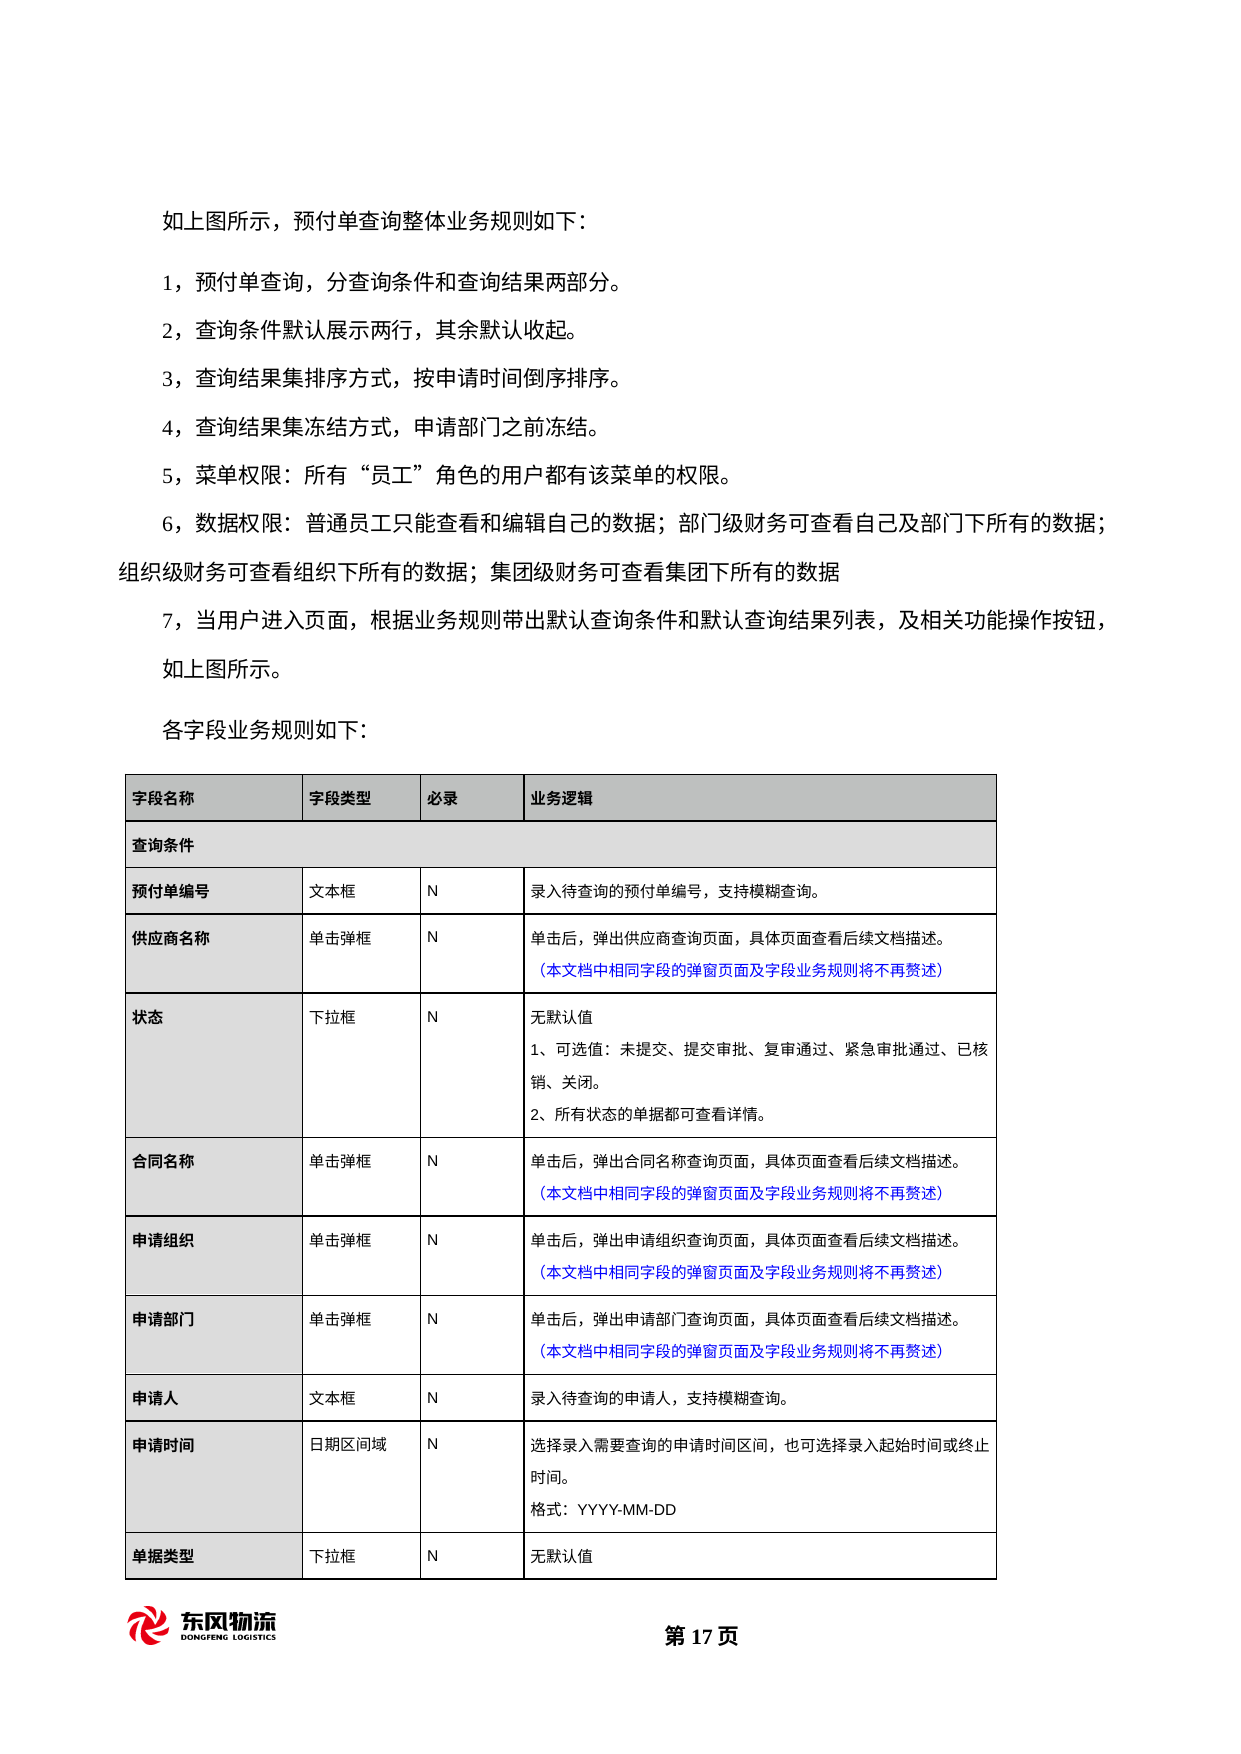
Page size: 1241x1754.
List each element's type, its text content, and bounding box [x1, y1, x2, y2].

text 如上图所示，预付单查询整体业务规则如下： [162, 203, 1122, 236]
table_cell 申请时间 [126, 1422, 302, 1532]
table_cell 状态 [126, 994, 302, 1136]
table_header 字段类型 [303, 775, 420, 820]
table_cell 无默认值 1、可选值：未提交、提交审批、复审通过、紧急审批通过、已核销、关闭。 2、所有状态的单据都可查看详情。 [525, 994, 996, 1136]
table_cell N [421, 1533, 523, 1578]
text 5，菜单权限：所有“员工”角色的用户都有该菜单的权限。 [118, 458, 1122, 490]
table_cell N [421, 994, 523, 1136]
table_cell 选择录入需要查询的申请时间区间，也可选择录入起始时间或终止时间。 格式：YYYY-MM-DD [525, 1422, 996, 1532]
table_cell 单击弹框 [303, 1138, 420, 1215]
table_cell 文本框 [303, 868, 420, 913]
picture [127, 1606, 276, 1645]
table_cell N [421, 1422, 523, 1532]
table_cell 下拉框 [303, 1533, 420, 1578]
text 4，查询结果集冻结方式，申请部门之前冻结。 [118, 409, 1122, 442]
table_cell 单击后，弹出供应商查询页面，具体页面查看后续文档描述。 （本文档中相同字段的弹窗页面及字段业务规则将不再赘述） [525, 915, 996, 992]
table_cell 申请人 [126, 1375, 302, 1420]
table_cell 单据类型 [126, 1533, 302, 1578]
table_cell 文本框 [303, 1375, 420, 1420]
table_header 业务逻辑 [525, 775, 996, 820]
table_cell 单击后，弹出申请部门查询页面，具体页面查看后续文档描述。 （本文档中相同字段的弹窗页面及字段业务规则将不再赘述） [525, 1296, 996, 1373]
table_cell 预付单编号 [126, 868, 302, 913]
table_cell 单击后，弹出合同名称查询页面，具体页面查看后续文档描述。 （本文档中相同字段的弹窗页面及字段业务规则将不再赘述） [525, 1138, 996, 1215]
table_cell N [421, 868, 523, 913]
list 2，查询条件默认展示两行，其余默认收起。 [118, 313, 1122, 345]
table_cell 查询条件 [126, 822, 996, 867]
text 6，数据权限：普通员工只能查看和编辑自己的数据；部门级财务可查看自己及部门下所有的数据；组织级财务可查看组织下所有的数据；集团级财务可查看集团下所有的数据 [118, 506, 1122, 587]
table_cell 日期区间域 [303, 1422, 420, 1532]
table_cell 无默认值 可选值：固资、非固资 [525, 1533, 996, 1578]
table_cell 下拉框 [303, 994, 420, 1136]
table_cell 单击弹框 [303, 1217, 420, 1294]
table_cell 合同名称 [126, 1138, 302, 1215]
table_cell 申请组织 [126, 1217, 302, 1294]
table_cell 录入待查询的预付单编号，支持模糊查询。 [525, 868, 996, 913]
table_header 必录 [421, 775, 523, 820]
list 1，预付单查询，分查询条件和查询结果两部分。 [118, 264, 1122, 297]
table_cell N [421, 1138, 523, 1215]
list 7，当用户进入页面，根据业务规则带出默认查询条件和默认查询结果列表，及相关功能操作按钮，如上图所示。 [162, 603, 1122, 684]
table_cell 供应商名称 [126, 915, 302, 992]
table_cell N [421, 1375, 523, 1420]
text 3，查询结果集排序方式，按申请时间倒序排序。 [118, 361, 1122, 393]
text 各字段业务规则如下： [162, 713, 1122, 745]
table_cell 单击后，弹出申请组织查询页面，具体页面查看后续文档描述。 （本文档中相同字段的弹窗页面及字段业务规则将不再赘述） [525, 1217, 996, 1294]
table_cell 申请部门 [126, 1296, 302, 1373]
table_cell N [421, 1296, 523, 1373]
table_cell N [421, 1217, 523, 1294]
table_cell 录入待查询的申请人，支持模糊查询。 [525, 1375, 996, 1420]
table_header 字段名称 [126, 775, 302, 820]
table_cell 单击弹框 [303, 1296, 420, 1373]
table_cell 单击弹框 [303, 915, 420, 992]
table_cell N [421, 915, 523, 992]
